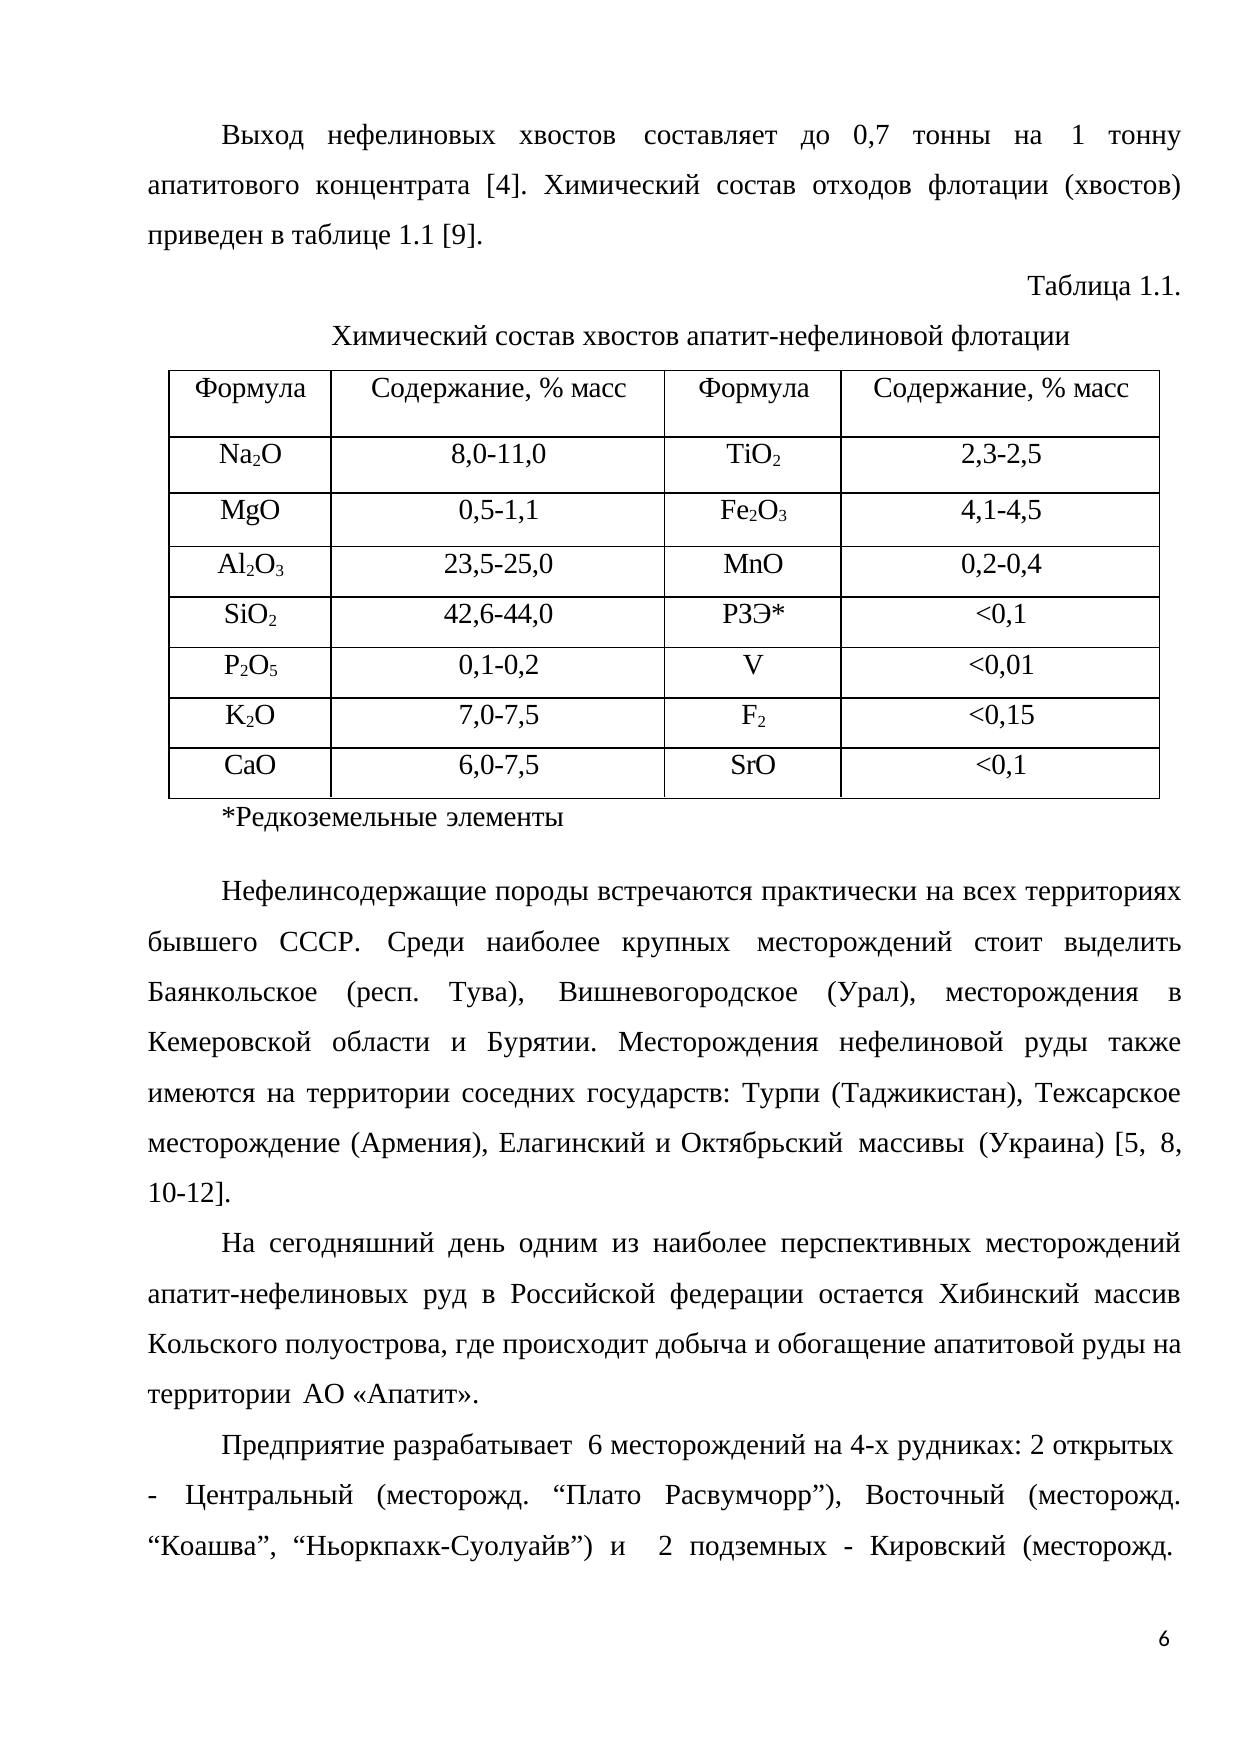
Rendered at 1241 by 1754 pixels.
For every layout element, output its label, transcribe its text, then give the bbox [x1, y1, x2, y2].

table_cell Fe2O3 [665, 494, 840, 546]
table_cell РЗЭ* [665, 598, 840, 647]
table_cell 42,6-44,0 [332, 598, 664, 647]
table_header Формула [665, 371, 840, 436]
table_cell 8,0-11,0 [332, 438, 664, 492]
table_cell K2O [170, 699, 330, 747]
table_cell <0,15 [842, 699, 1159, 747]
table_cell <0,01 [842, 648, 1159, 697]
table_cell CaO [170, 749, 330, 797]
text - Центральный (месторожд. “Плато Расвумчорр”), Восточный (месторожд. “Коашва”, “Ньоркпахк-Суолуайв”) и 2 подземных - Кировский (месторожд. [147, 1477, 1182, 1561]
table_cell 0,1-0,2 [332, 648, 664, 697]
table_cell P2O5 [170, 648, 330, 697]
table_cell 7,0-7,5 [332, 699, 664, 747]
table_cell Na2O [170, 438, 330, 492]
table_cell <0,1 [842, 598, 1159, 647]
table_cell MgO [170, 494, 330, 546]
table_cell 2,3-2,5 [842, 438, 1159, 492]
table_header Содержание, % масс [842, 371, 1159, 436]
text На сегодняшний день одним из наиболее перспективных месторождений апатит-нефелиновых руд в Российской федерации остается Хибинский массив Кольского полуострова, где происходит добыча и обогащение апатитовой руды на территории АО «Апатит». [147, 1226, 1182, 1410]
table_cell V [665, 648, 840, 697]
table_cell F2 [665, 699, 840, 747]
table_cell SrО [665, 749, 840, 797]
text *Редкоземельные элементы [221, 799, 1226, 832]
table_header Содержание, % масс [332, 371, 664, 436]
table_cell <0,1 [842, 749, 1159, 797]
table_cell SiO2 [170, 598, 330, 647]
table_cell 4,1-4,5 [842, 494, 1159, 546]
table_cell 0,2-0,4 [842, 547, 1159, 596]
table_cell MnO [665, 547, 840, 596]
table_cell 0,5-1,1 [332, 494, 664, 546]
text Предприятие разрабатывает 6 месторождений на 4-х рудниках: 2 открытых [221, 1427, 1226, 1461]
table_header Формула [170, 371, 330, 436]
table_cell Al2O3 [170, 547, 330, 596]
text Таблица 1.1. [147, 268, 1182, 301]
text Нефелинсодержащие породы встречаются практически на всех территориях бывшего СССР. Среди наиболее крупных месторождений стоит выделить Баянкольское (респ. Тува), Вишневогородское (Урал), месторождения в Кемеровской области и Бурятии. Месторождения нефелиновой руды также имеются на территории соседних государств: Турпи (Таджикистан), Тежсарское месторождение (Армения), Елагинский и Октябрьский массивы (Украина) [5, 8, 10-12]. [147, 873, 1182, 1209]
table_cell 6,0-7,5 [332, 749, 664, 797]
text Выход нефелиновых хвостов составляет до 0,7 тонны на 1 тонну апатитового концентрата [4]. Химический состав отходов флотации (хвостов) приведен в таблице 1.1 [9]. [147, 117, 1182, 251]
text Химический состав хвостов апатит-нефелиновой флотации [331, 318, 1226, 352]
table_cell 23,5-25,0 [332, 547, 664, 596]
table_cell TiO2 [665, 438, 840, 492]
